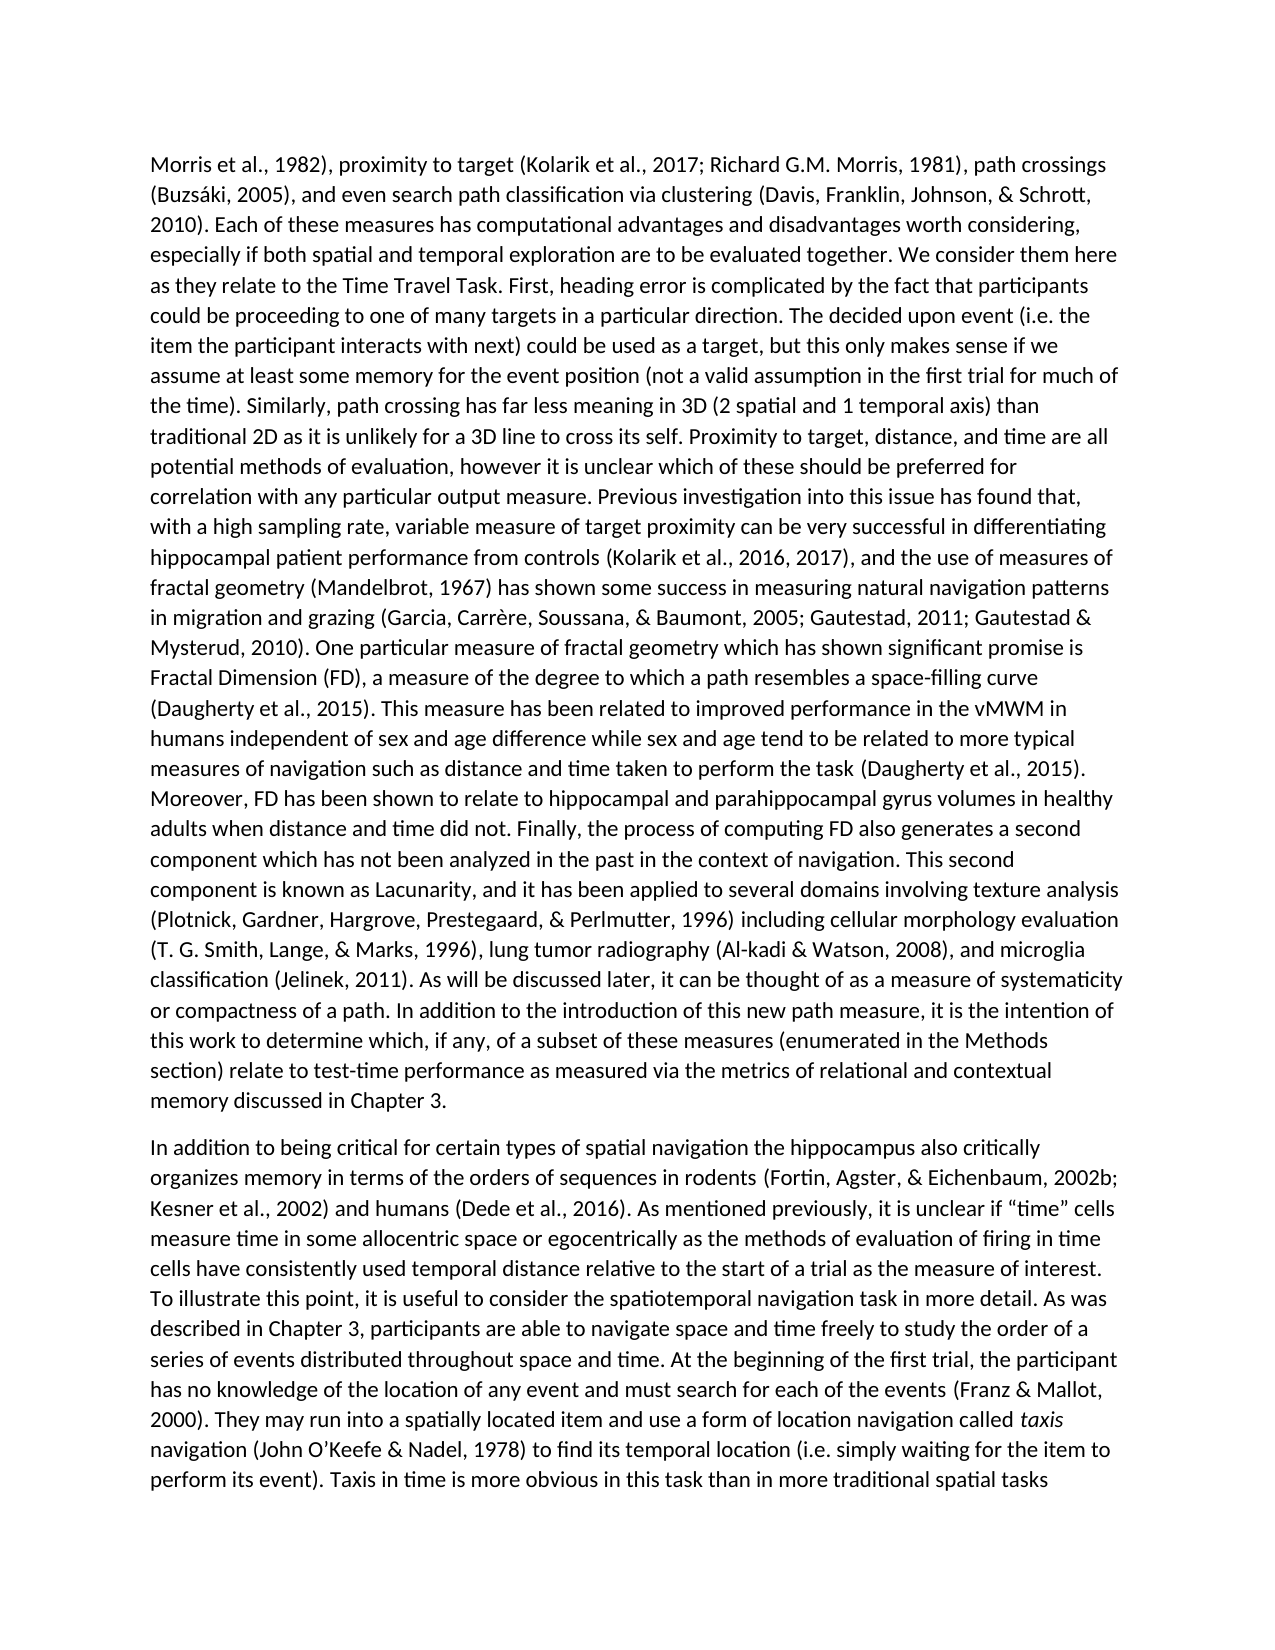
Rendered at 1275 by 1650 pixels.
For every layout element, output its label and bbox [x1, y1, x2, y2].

text [150, 150, 1125, 1114]
text [150, 1133, 1125, 1494]
